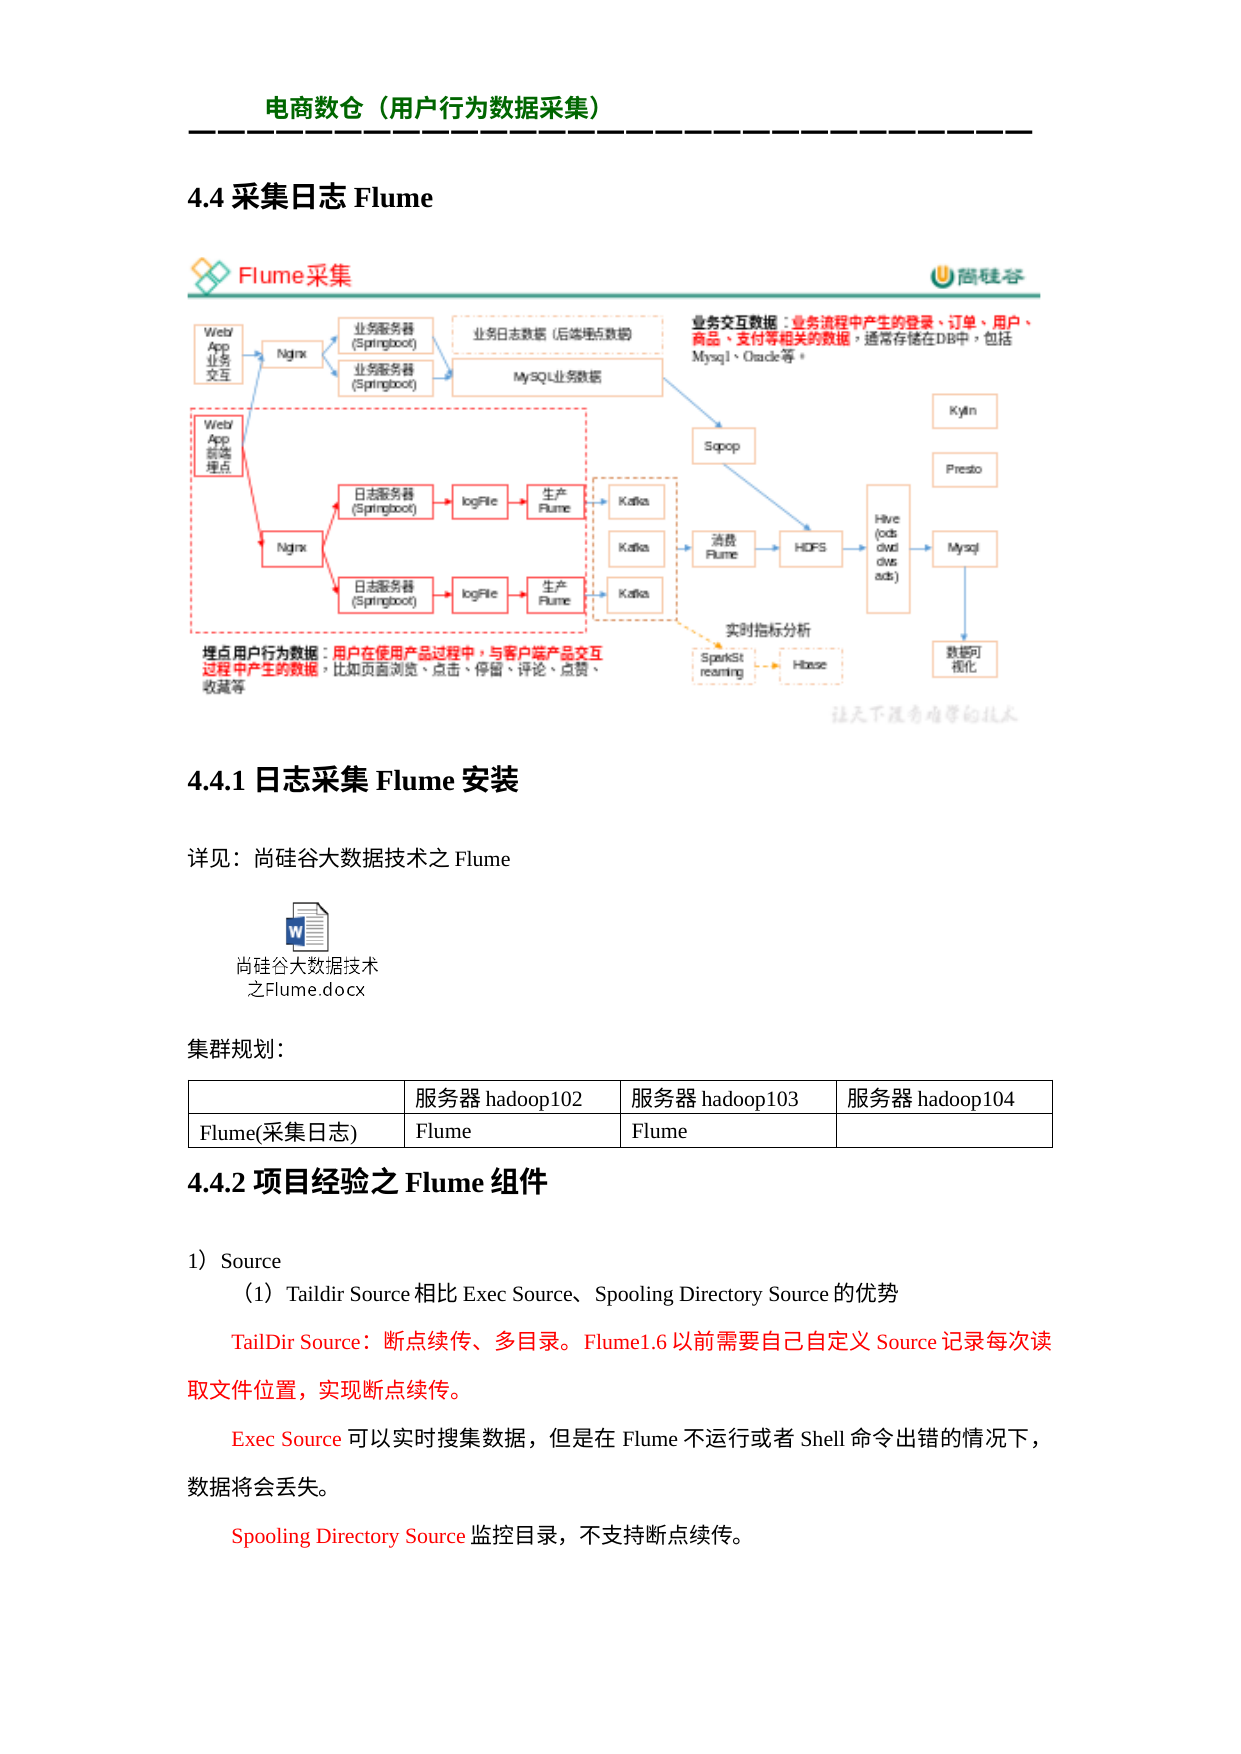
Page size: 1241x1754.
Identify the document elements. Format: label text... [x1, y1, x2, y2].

subtitle 4.4 采集日志Flume [187, 162, 1053, 227]
text 详见：尚硅谷大数据技术之Flume [187, 840, 1053, 873]
table_header [189, 1081, 404, 1113]
text 1）Source [187, 1243, 1053, 1276]
table_cell [837, 1114, 1052, 1147]
text Exec Source可以实时搜集数据，但是在Flume不运行或者Shell命令出错的情况下，数据将会丢失。 [187, 1421, 1053, 1502]
subtitle 4.4.1 日志采集Flume安装 [187, 745, 1053, 810]
table_header 服务器hadoop103 [621, 1081, 836, 1113]
text TailDir Source：断点续传、多目录。Flume1.6以前需要自己自定义Source记录每次读取文件位置，实现断点续传。 [187, 1324, 1053, 1405]
subtitle 4.4.2 项目经验之Flume组件 [187, 1148, 1053, 1213]
table_cell Flume(采集日志) [189, 1114, 404, 1147]
table_cell Flume [405, 1114, 620, 1147]
text Spooling Directory Source监控目录，不支持断点续传。 [187, 1518, 1053, 1551]
table_cell Flume [621, 1114, 836, 1147]
table_header 服务器hadoop104 [837, 1081, 1052, 1113]
text （1）Taildir Source相比Exec Source、Spooling Directory Source的优势 [187, 1276, 1053, 1308]
text 集群规划： [187, 1031, 1053, 1064]
table_header 服务器hadoop102 [405, 1081, 620, 1113]
